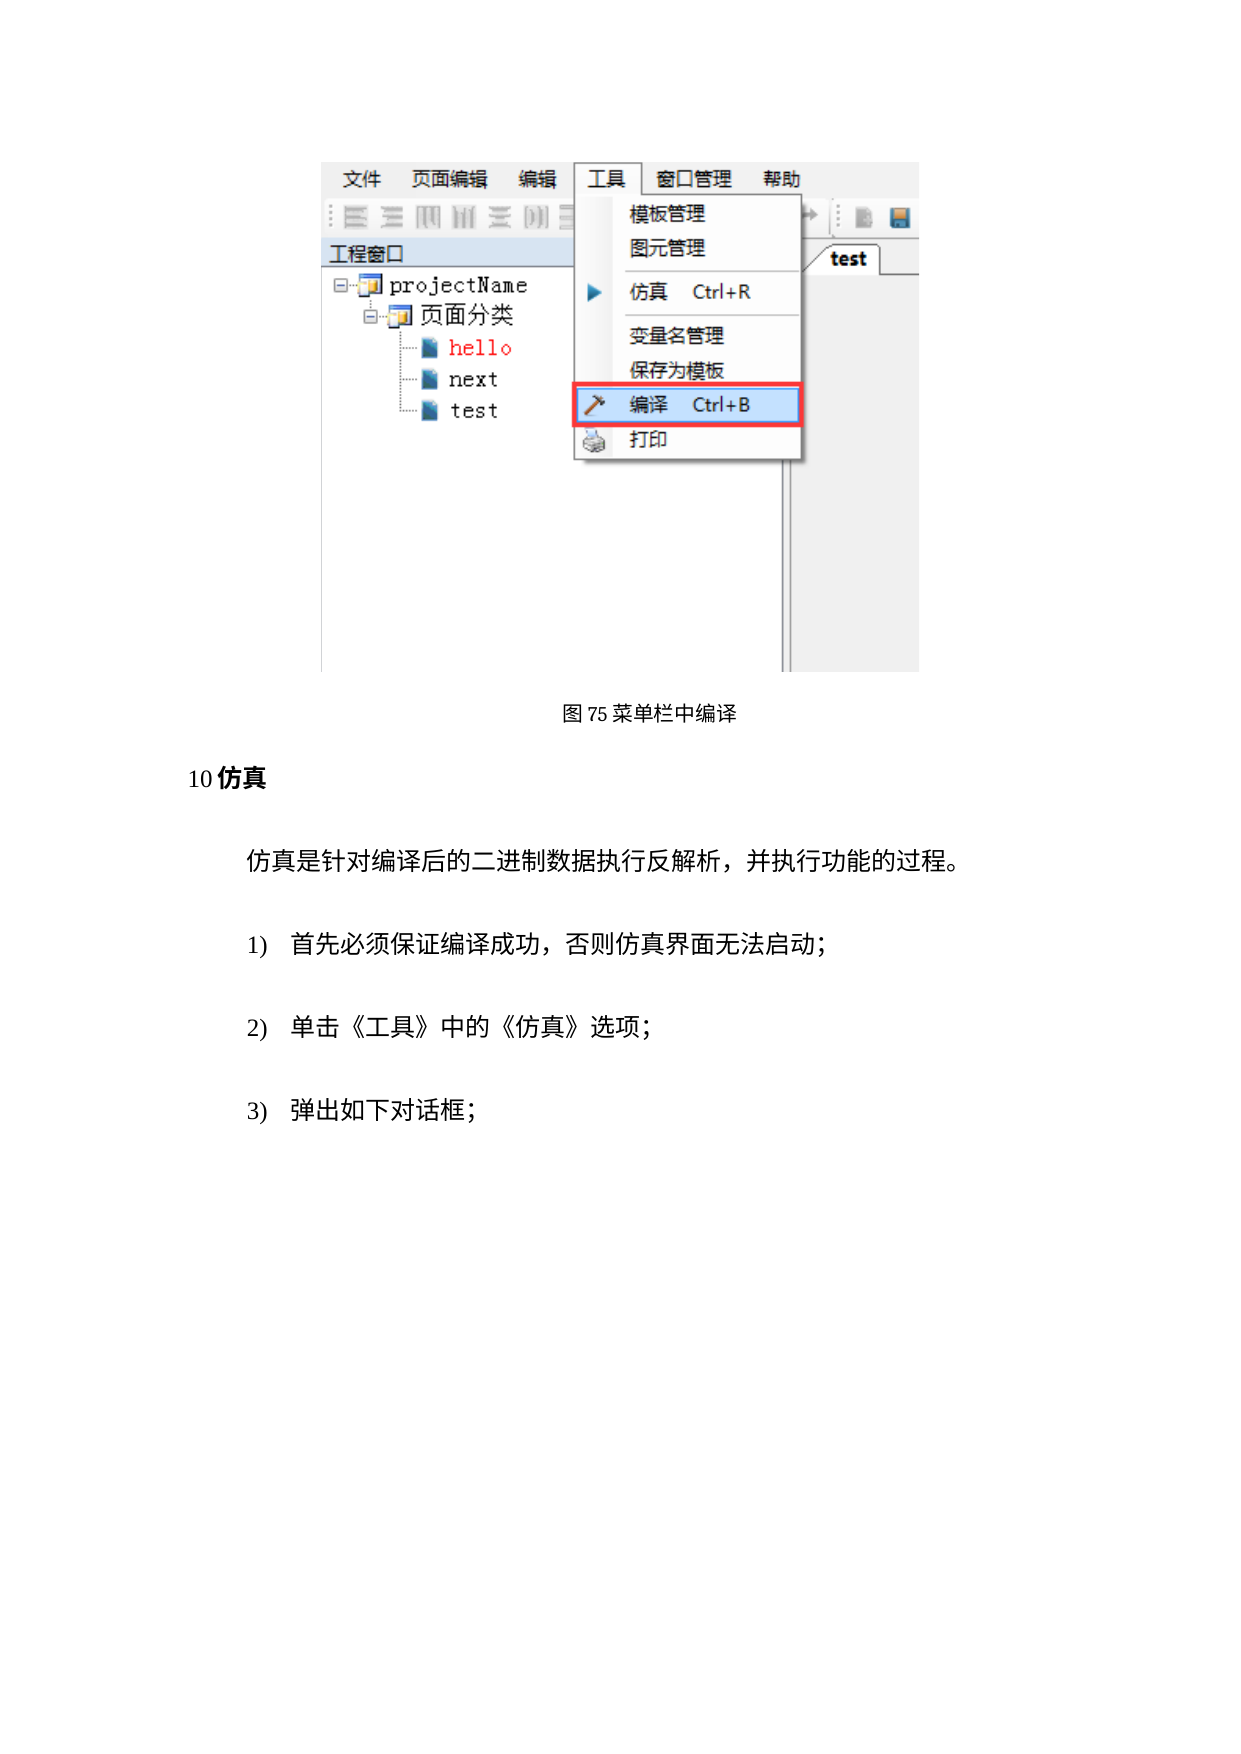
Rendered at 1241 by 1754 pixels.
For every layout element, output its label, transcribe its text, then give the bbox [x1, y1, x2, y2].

list 弹出如下对话框； [247, 1076, 1053, 1141]
list 首先必须保证编译成功，否则仿真界面无法启动； [247, 910, 1053, 975]
picture [321, 162, 920, 672]
list 单击《工具》中的《仿真》选项； [247, 993, 1053, 1058]
subtitle 仿真 [187, 744, 1053, 809]
text 仿真是针对编译后的二进制数据执行反解析，并执行功能的过程。 [187, 827, 1053, 892]
text 图 75 菜单栏中编译 [187, 696, 1053, 729]
